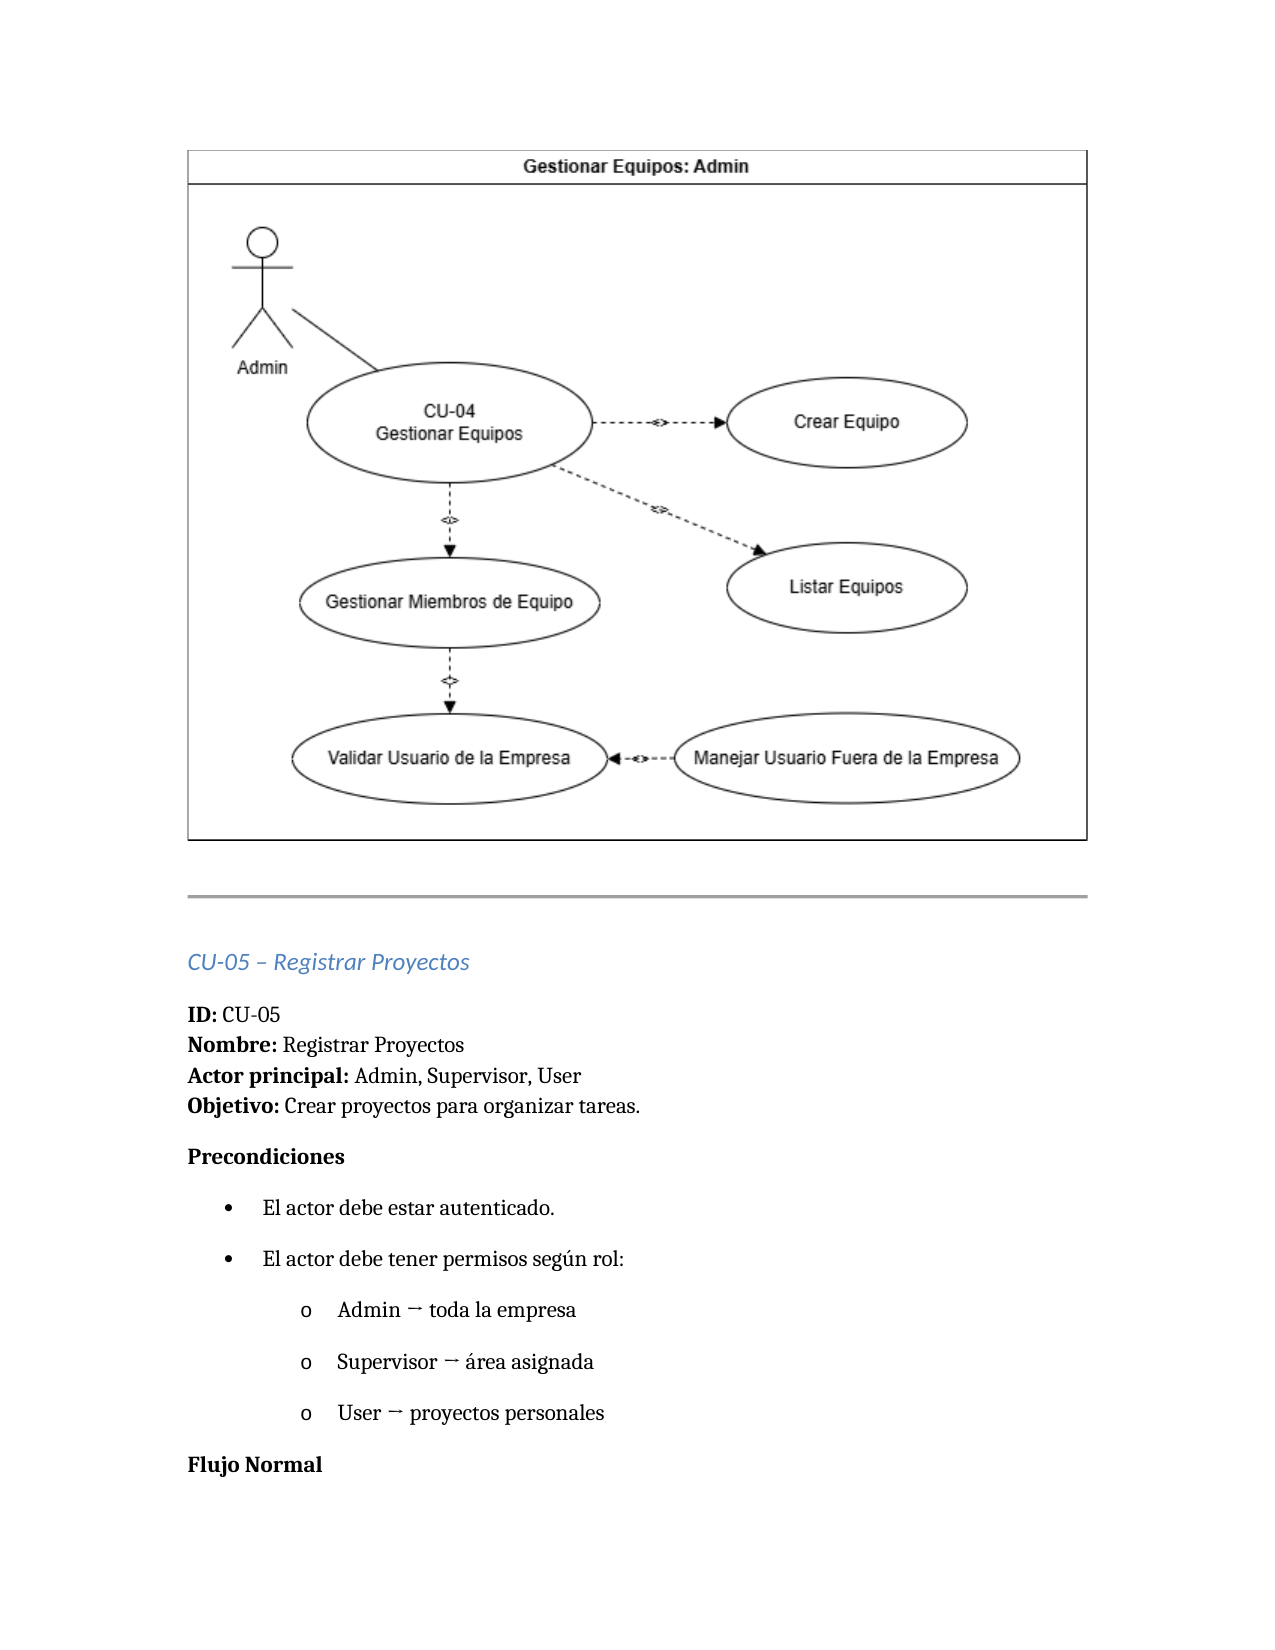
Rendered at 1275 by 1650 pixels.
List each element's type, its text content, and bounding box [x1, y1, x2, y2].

picture [187, 150, 1088, 841]
text Precondiciones [187, 1144, 1087, 1170]
text Flujo Normal [187, 1452, 1087, 1478]
list Admin → toda la empresa [300, 1297, 1087, 1324]
list Supervisor → área asignada [300, 1348, 1087, 1375]
text ID: CU-05 Nombre: Registrar Proyectos Actor principal: Admin, Supervisor, User Objetivo: Crear proyectos para organizar tareas. [187, 1002, 1087, 1119]
list El actor debe estar autenticado. [225, 1195, 1087, 1221]
list User → proyectos personales [300, 1400, 1087, 1427]
list El actor debe tener permisos según rol: [225, 1246, 1087, 1272]
subtitle CU-05 – Registrar Proyectos [187, 946, 1087, 977]
